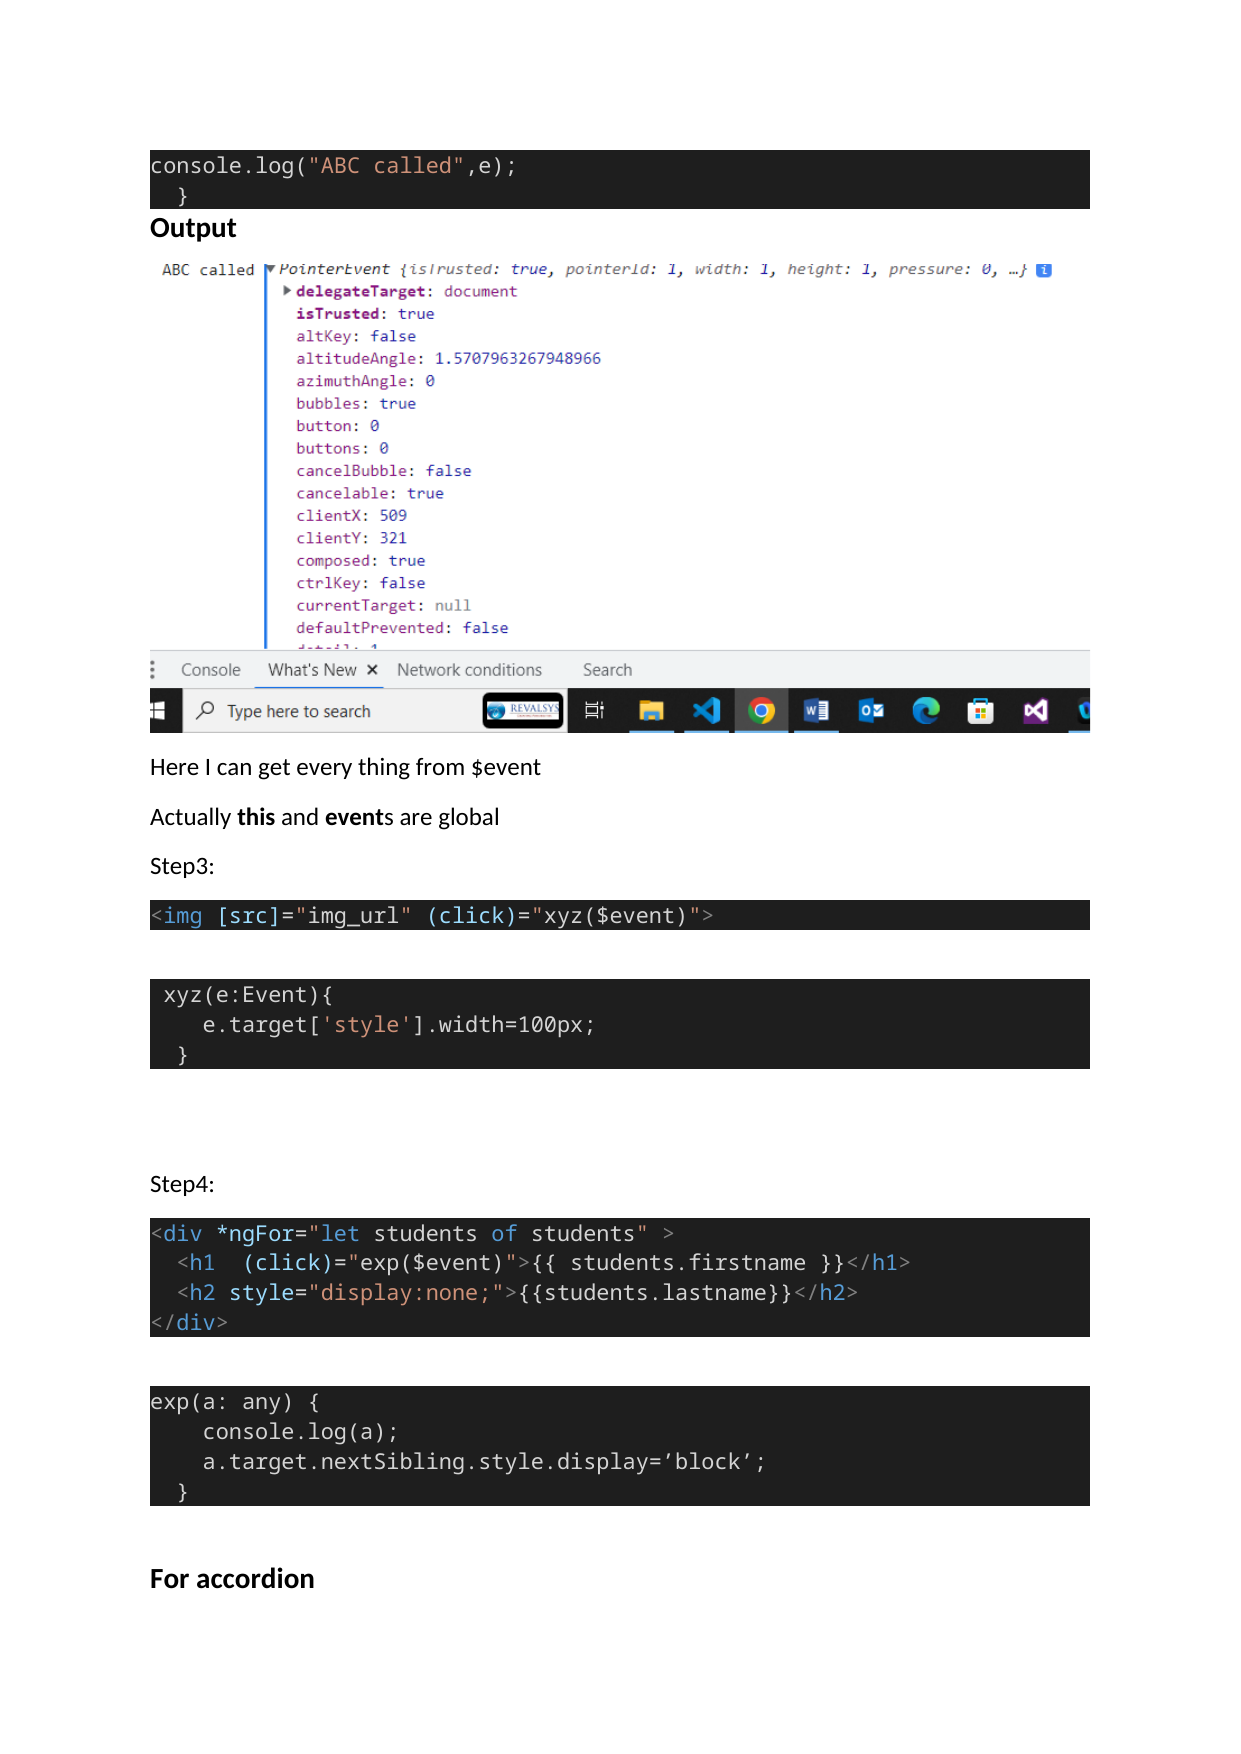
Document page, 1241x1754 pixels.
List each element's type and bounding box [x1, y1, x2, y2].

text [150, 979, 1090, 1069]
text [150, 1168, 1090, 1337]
picture [150, 264, 1091, 733]
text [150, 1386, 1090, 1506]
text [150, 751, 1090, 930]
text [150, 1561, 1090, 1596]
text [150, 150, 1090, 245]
